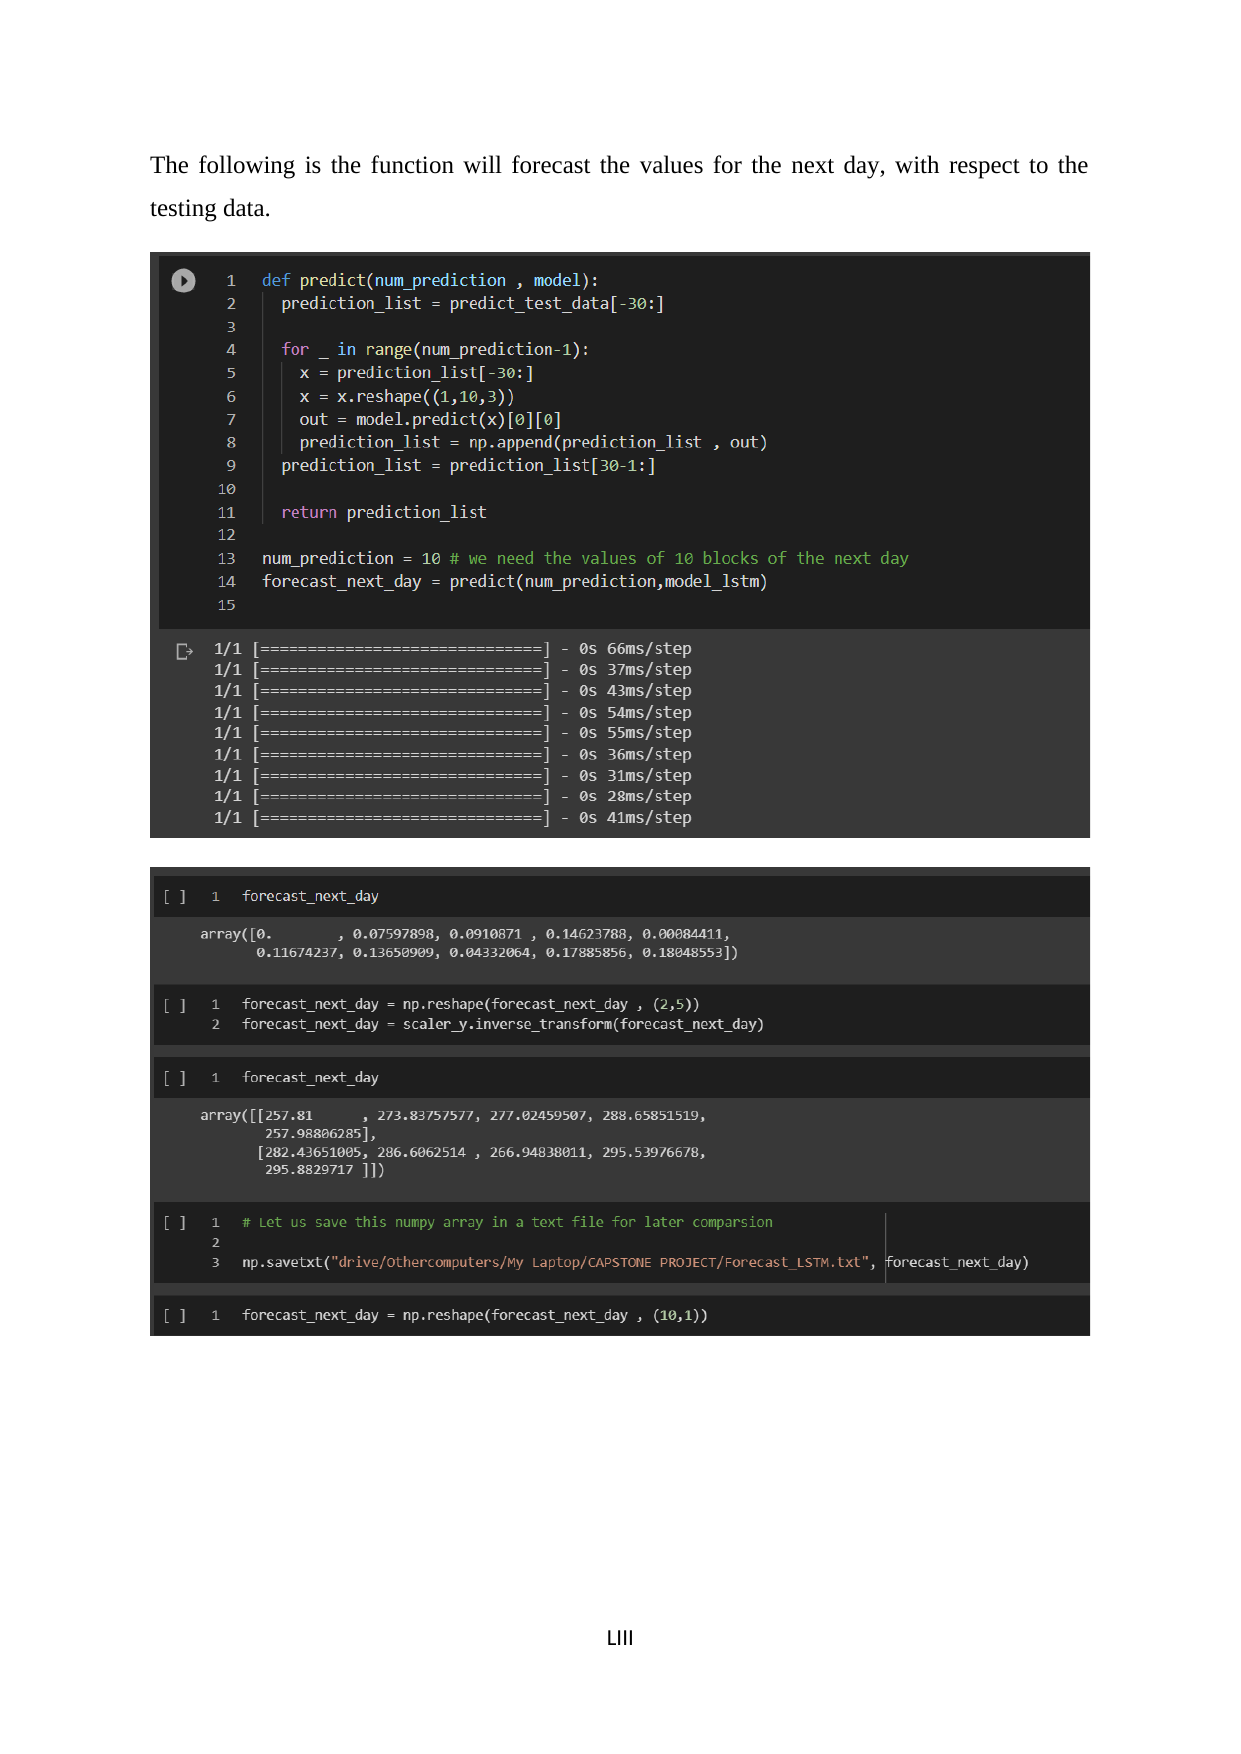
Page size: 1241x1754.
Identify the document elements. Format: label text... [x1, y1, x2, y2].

picture [150, 252, 1091, 838]
picture [150, 867, 1091, 1336]
text The following is the function will forecast the values for the next day, with respect to the testing data. [150, 150, 1090, 222]
